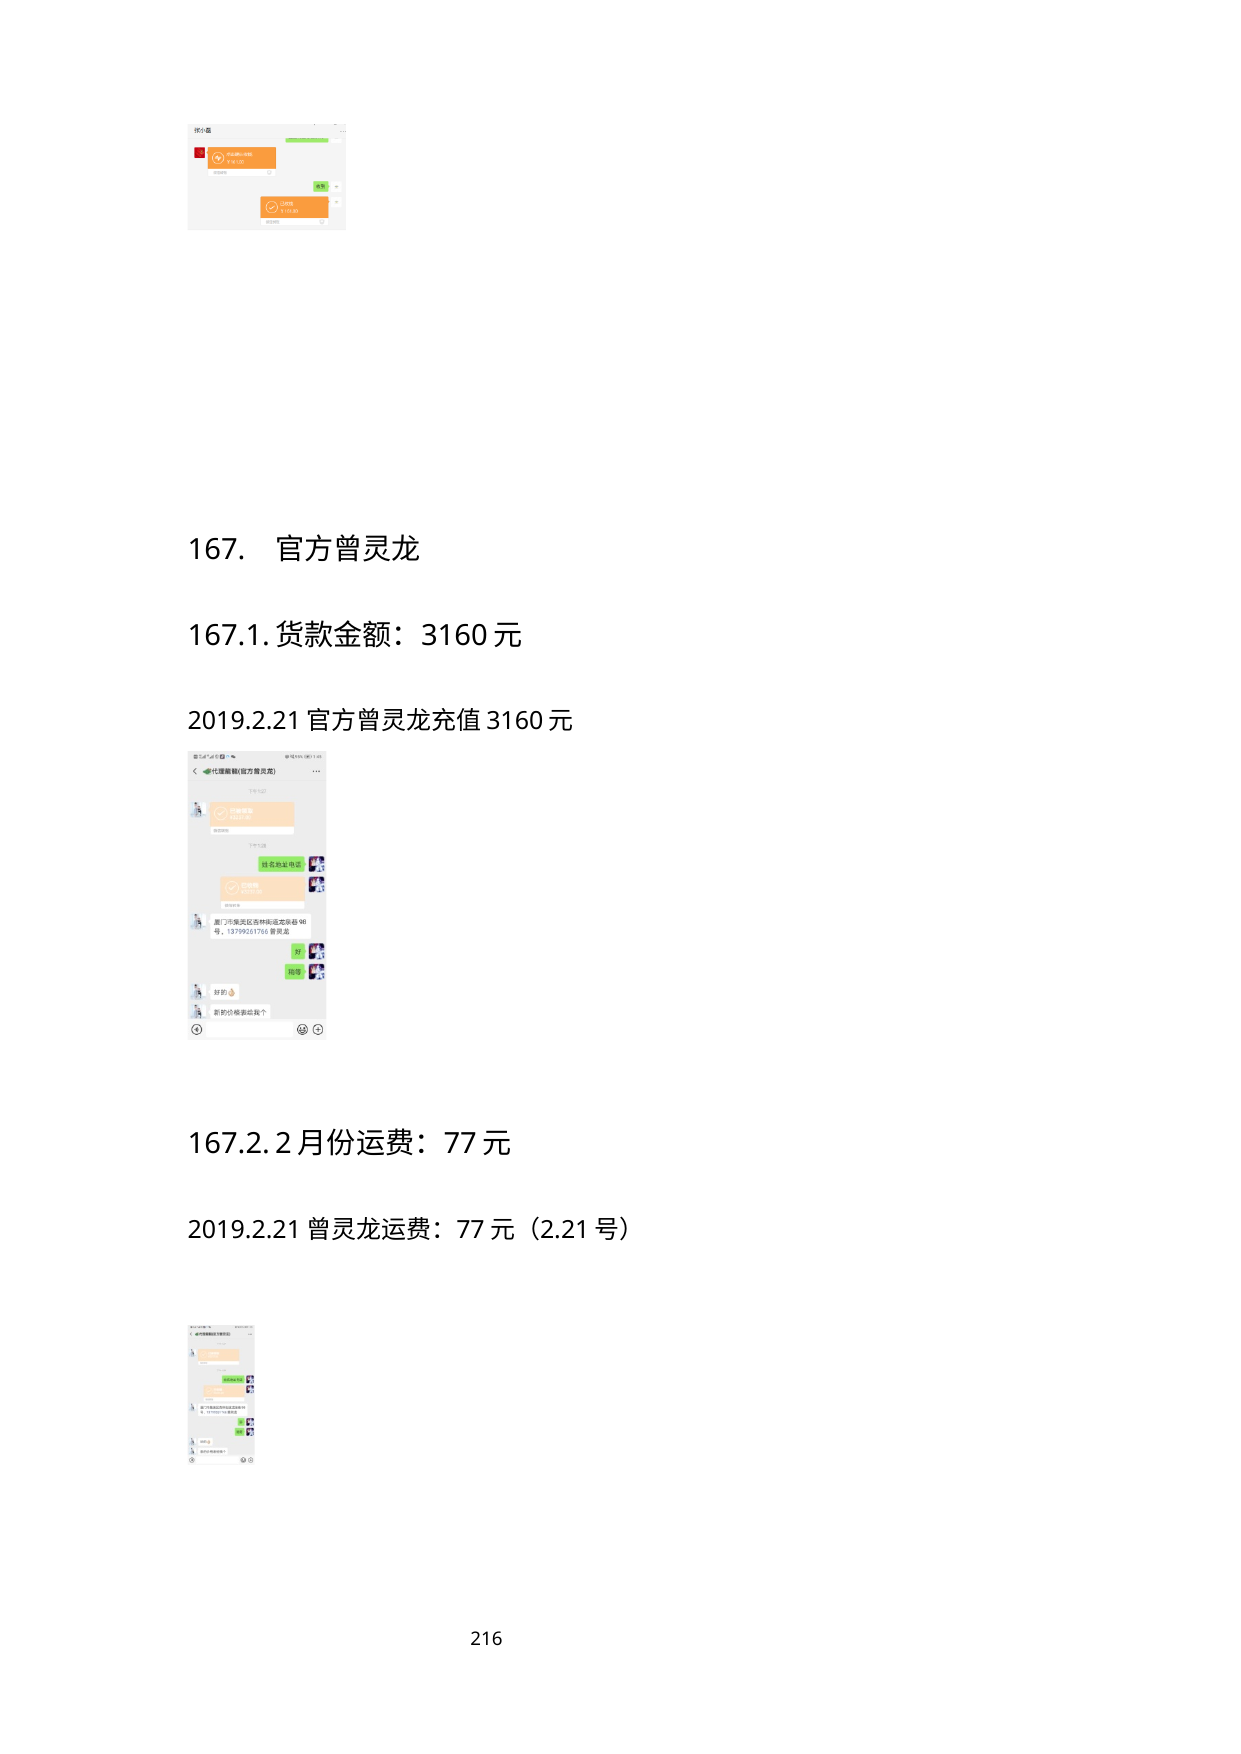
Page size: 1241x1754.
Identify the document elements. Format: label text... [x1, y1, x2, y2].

text 2019.2.21官方曾灵龙充值3160元 [187, 686, 1053, 751]
subtitle 货款金额：3160元 [187, 600, 1053, 665]
picture [187, 751, 327, 1040]
subtitle 官方曾灵龙 [187, 514, 1053, 579]
picture [187, 124, 346, 231]
subtitle 2月份运费：77元 [187, 1109, 1053, 1174]
picture [187, 1325, 255, 1465]
text 2019.2.21曾灵龙运费：77元（2.21号） [187, 1195, 1053, 1260]
